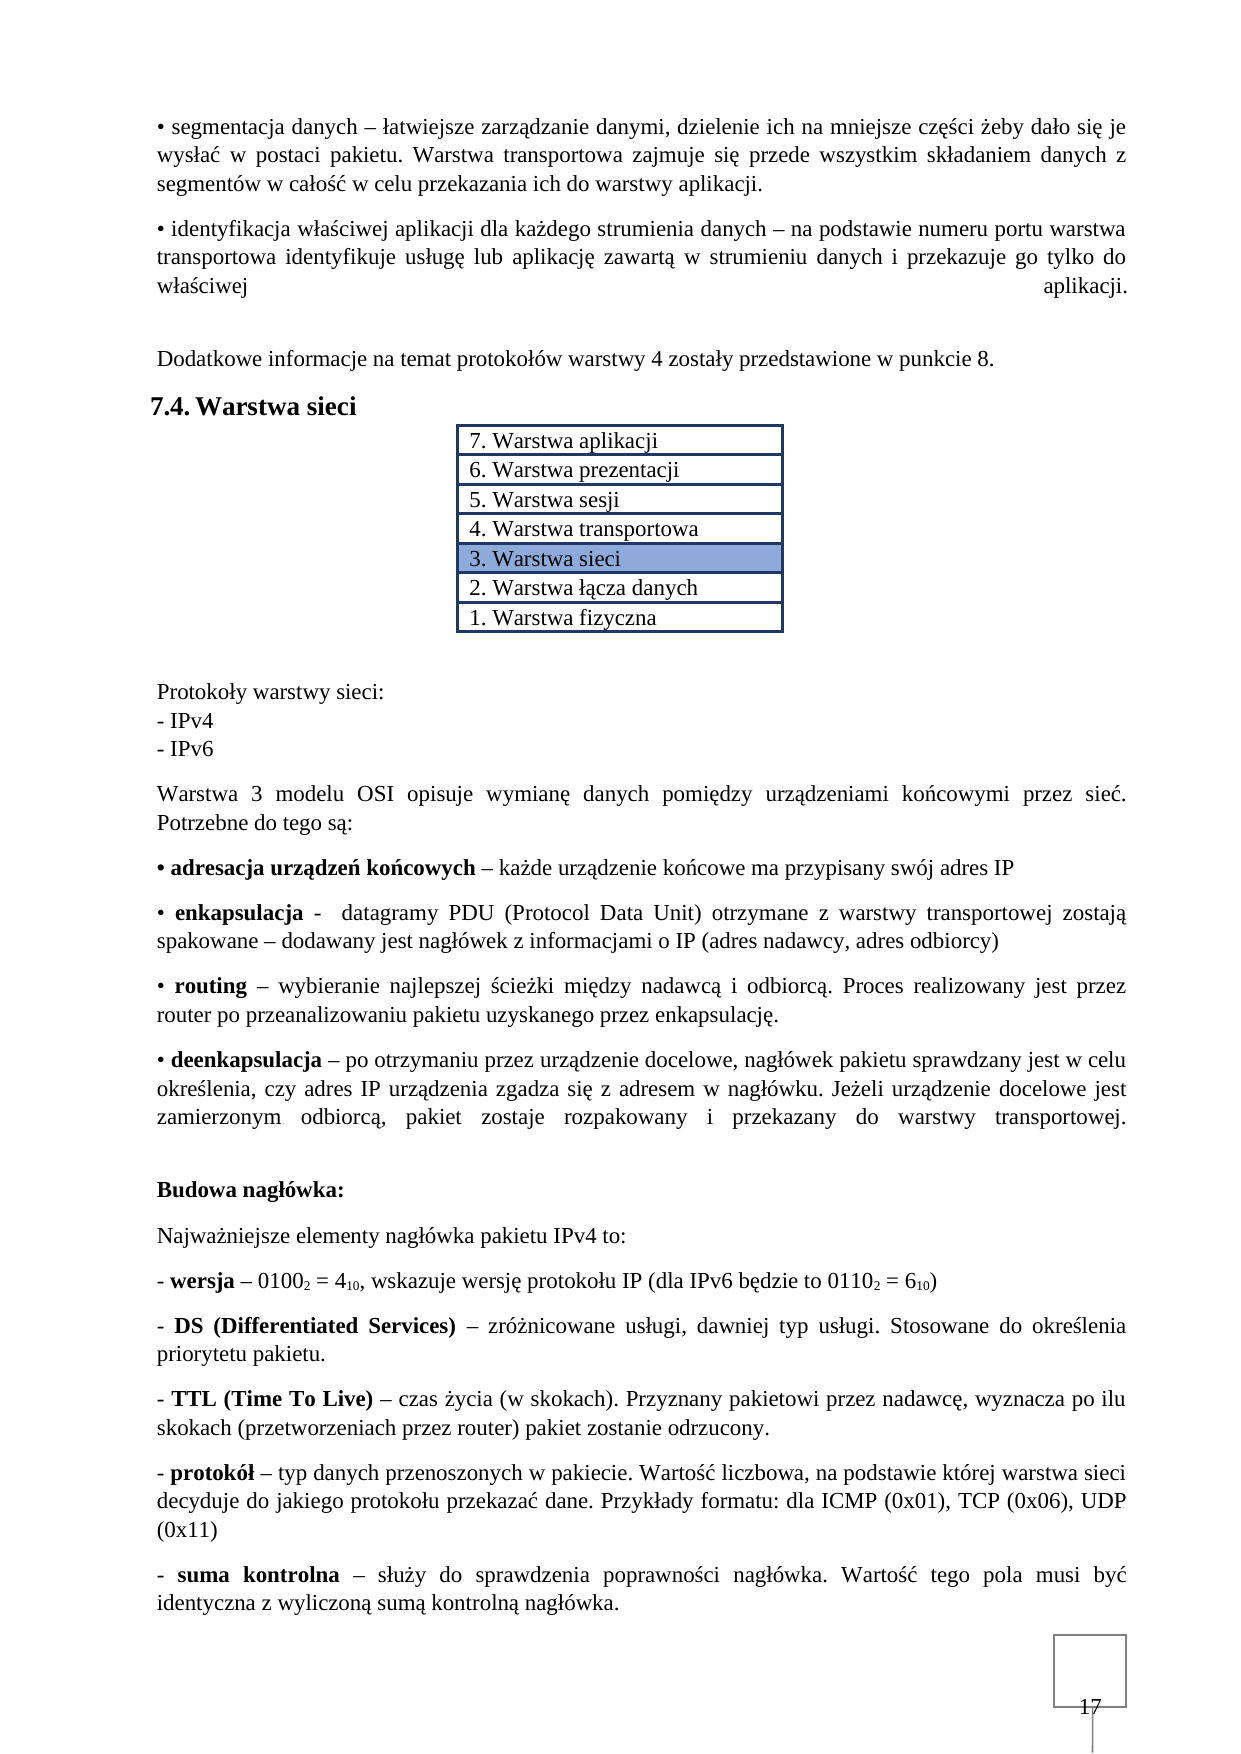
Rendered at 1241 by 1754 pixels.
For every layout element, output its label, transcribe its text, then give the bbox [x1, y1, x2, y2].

table_cell 4. Warstwa transportowa [459, 515, 781, 542]
text • segmentacja danych – łatwiejsze zarządzanie danymi, dzielenie ich na mniejsze części żeby dało się je wysłać w postaci pakietu. Warstwa transportowa zajmuje się przede wszystkim składaniem danych z segmentów w całość w celu przekazania ich do warstwy aplikacji. [157, 113, 1128, 196]
text - wersja – 01002 = 410, wskazuje wersję protokołu IP (dla IPv6 będzie to 01102 = 610) [157, 1267, 1128, 1293]
text - protokół – typ danych przenoszonych w pakiecie. Wartość liczbowa, na podstawie której warstwa sieci decyduje do jakiego protokołu przekazać dane. Przykłady formatu: dla ICMP (0x01), TCP (0x06), UDP (0x11) [157, 1459, 1128, 1542]
text Warstwa 3 modelu OSI opisuje wymianę danych pomiędzy urządzeniami końcowymi przez sieć. Potrzebne do tego są: [157, 780, 1128, 835]
text Protokoły warstwy sieci: - IPv4 - IPv6 [157, 678, 1128, 762]
table_header 7. Warstwa aplikacji [459, 427, 781, 453]
table_cell 1. Warstwa fizyczna [459, 604, 781, 630]
text • deenkapsulacja – po otrzymaniu przez urządzenie docelowe, nagłówek pakietu sprawdzany jest w celu określenia, czy adres IP urządzenia zgadza się z adresem w nagłówku. Jeżeli urządzenie docelowe jest zamierzonym odbiorcą, pakiet zostaje rozpakowany i przekazany do warstwy transportowej. [157, 1046, 1128, 1158]
subtitle Warstwa sieci [150, 390, 1128, 421]
text - suma kontrolna – służy do sprawdzenia poprawności nagłówka. Wartość tego pola musi być identyczna z wyliczoną sumą kontrolną nagłówka. [157, 1561, 1128, 1616]
text Dodatkowe informacje na temat protokołów warstwy 4 zostały przedstawione w punkcie 8. [157, 345, 1128, 372]
table_cell 5. Warstwa sesji [459, 486, 781, 512]
table_cell 2. Warstwa łącza danych [459, 574, 781, 601]
text • routing – wybieranie najlepszej ścieżki między nadawcą i odbiorcą. Proces realizowany jest przez router po przeanalizowaniu pakietu uzyskanego przez enkapsulację. [157, 973, 1128, 1027]
table_cell 6. Warstwa prezentacji [459, 456, 781, 483]
text Najważniejsze elementy nagłówka pakietu IPv4 to: [157, 1222, 1128, 1248]
text • enkapsulacja - datagramy PDU (Protocol Data Unit) otrzymane z warstwy transportowej zostają spakowane – dodawany jest nagłówek z informacjami o IP (adres nadawcy, adres odbiorcy) [157, 899, 1128, 954]
text - DS (Differentiated Services) – zróżnicowane usługi, dawniej typ usługi. Stosowane do określenia priorytetu pakietu. [157, 1312, 1128, 1367]
text Budowa nagłówka: [157, 1177, 1128, 1203]
text • adresacja urządzeń końcowych – każde urządzenie końcowe ma przypisany swój adres IP [157, 854, 1128, 880]
text • identyfikacja właściwej aplikacji dla każdego strumienia danych – na podstawie numeru portu warstwa transportowa identyfikuje usługę lub aplikację zawartą w strumieniu danych i przekazuje go tylko do właściwej aplikacji. [157, 215, 1128, 326]
table_cell 3. Warstwa sieci [459, 545, 781, 571]
text - TTL (Time To Live) – czas życia (w skokach). Przyznany pakietowi przez nadawcę, wyznacza po ilu skokach (przetworzeniach przez router) pakiet zostanie odrzucony. [157, 1385, 1128, 1440]
